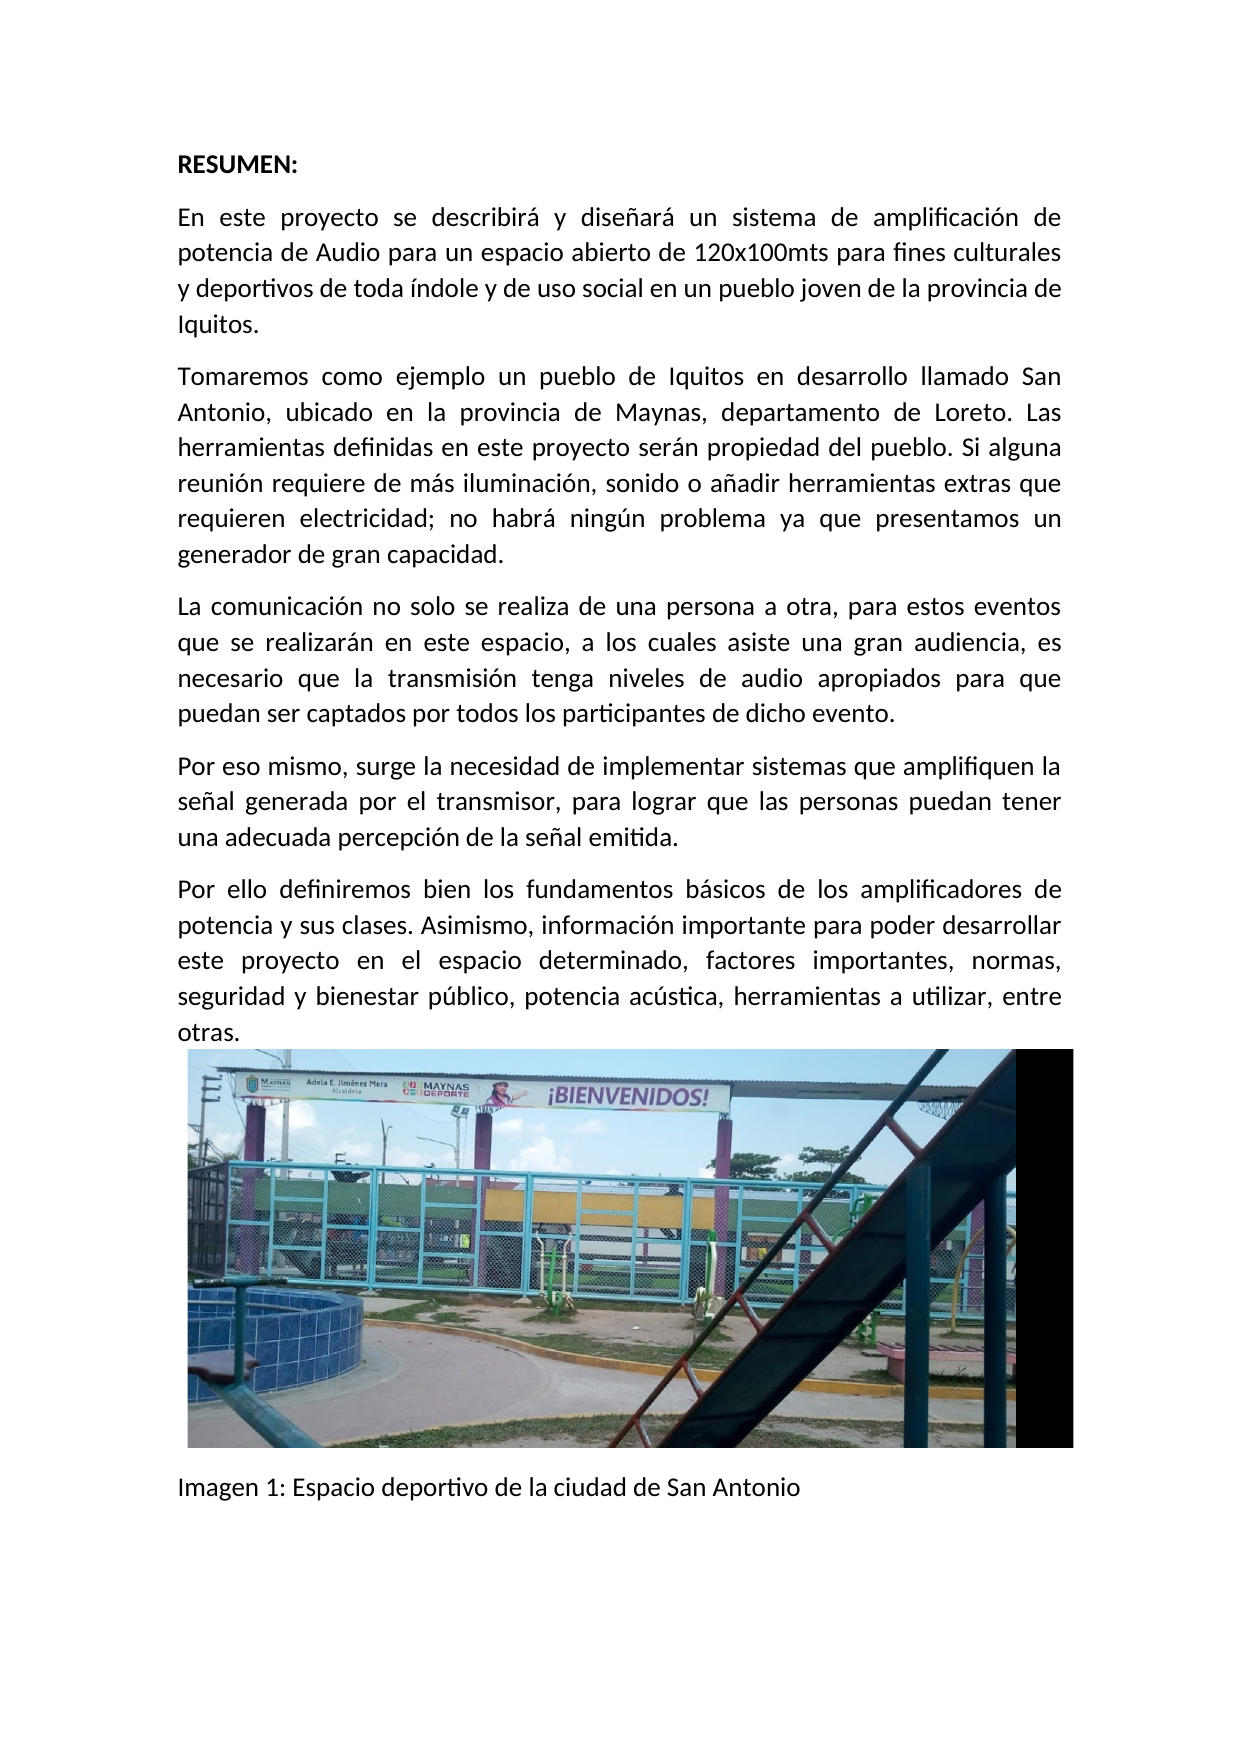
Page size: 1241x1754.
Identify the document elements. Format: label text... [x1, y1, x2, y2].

text En este proyecto se describirá y diseñará un sistema de amplificación de potencia de Audio para un espacio abierto de 120x100mts para fines culturales y deportivos de toda índole y de uso social en un pueblo joven de la provincia de Iquitos. [177, 200, 1063, 340]
text Por ello definiremos bien los fundamentos básicos de los amplificadores de potencia y sus clases. Asimismo, información importante para poder desarrollar este proyecto en el espacio determinado, factores importantes, normas, seguridad y bienestar público, potencia acústica, herramientas a utilizar, entre otras. [177, 872, 1063, 1048]
text La comunicación no solo se realiza de una persona a otra, para estos eventos que se realizarán en este espacio, a los cuales asiste una gran audiencia, es necesario que la transmisión tenga niveles de audio apropiados para que puedan ser captados por todos los participantes de dicho evento. [177, 589, 1063, 729]
text RESUMEN: [177, 148, 1063, 181]
text Por eso mismo, surge la necesidad de implementar sistemas que amplifiquen la señal generada por el transmisor, para lograr que las personas puedan tener una adecuada percepción de la señal emitida. [177, 749, 1063, 853]
text Tomaremos como ejemplo un pueblo de Iquitos en desarrollo llamado San Antonio, ubicado en la provincia de Maynas, departamento de Loreto. Las herramientas definidas en este proyecto serán propiedad del pueblo. Si alguna reunión requiere de más iluminación, sonido o añadir herramientas extras que requieren electricidad; no habrá ningún problema ya que presentamos un generador de gran capacidad. [177, 359, 1063, 570]
picture [187, 1049, 1074, 1448]
